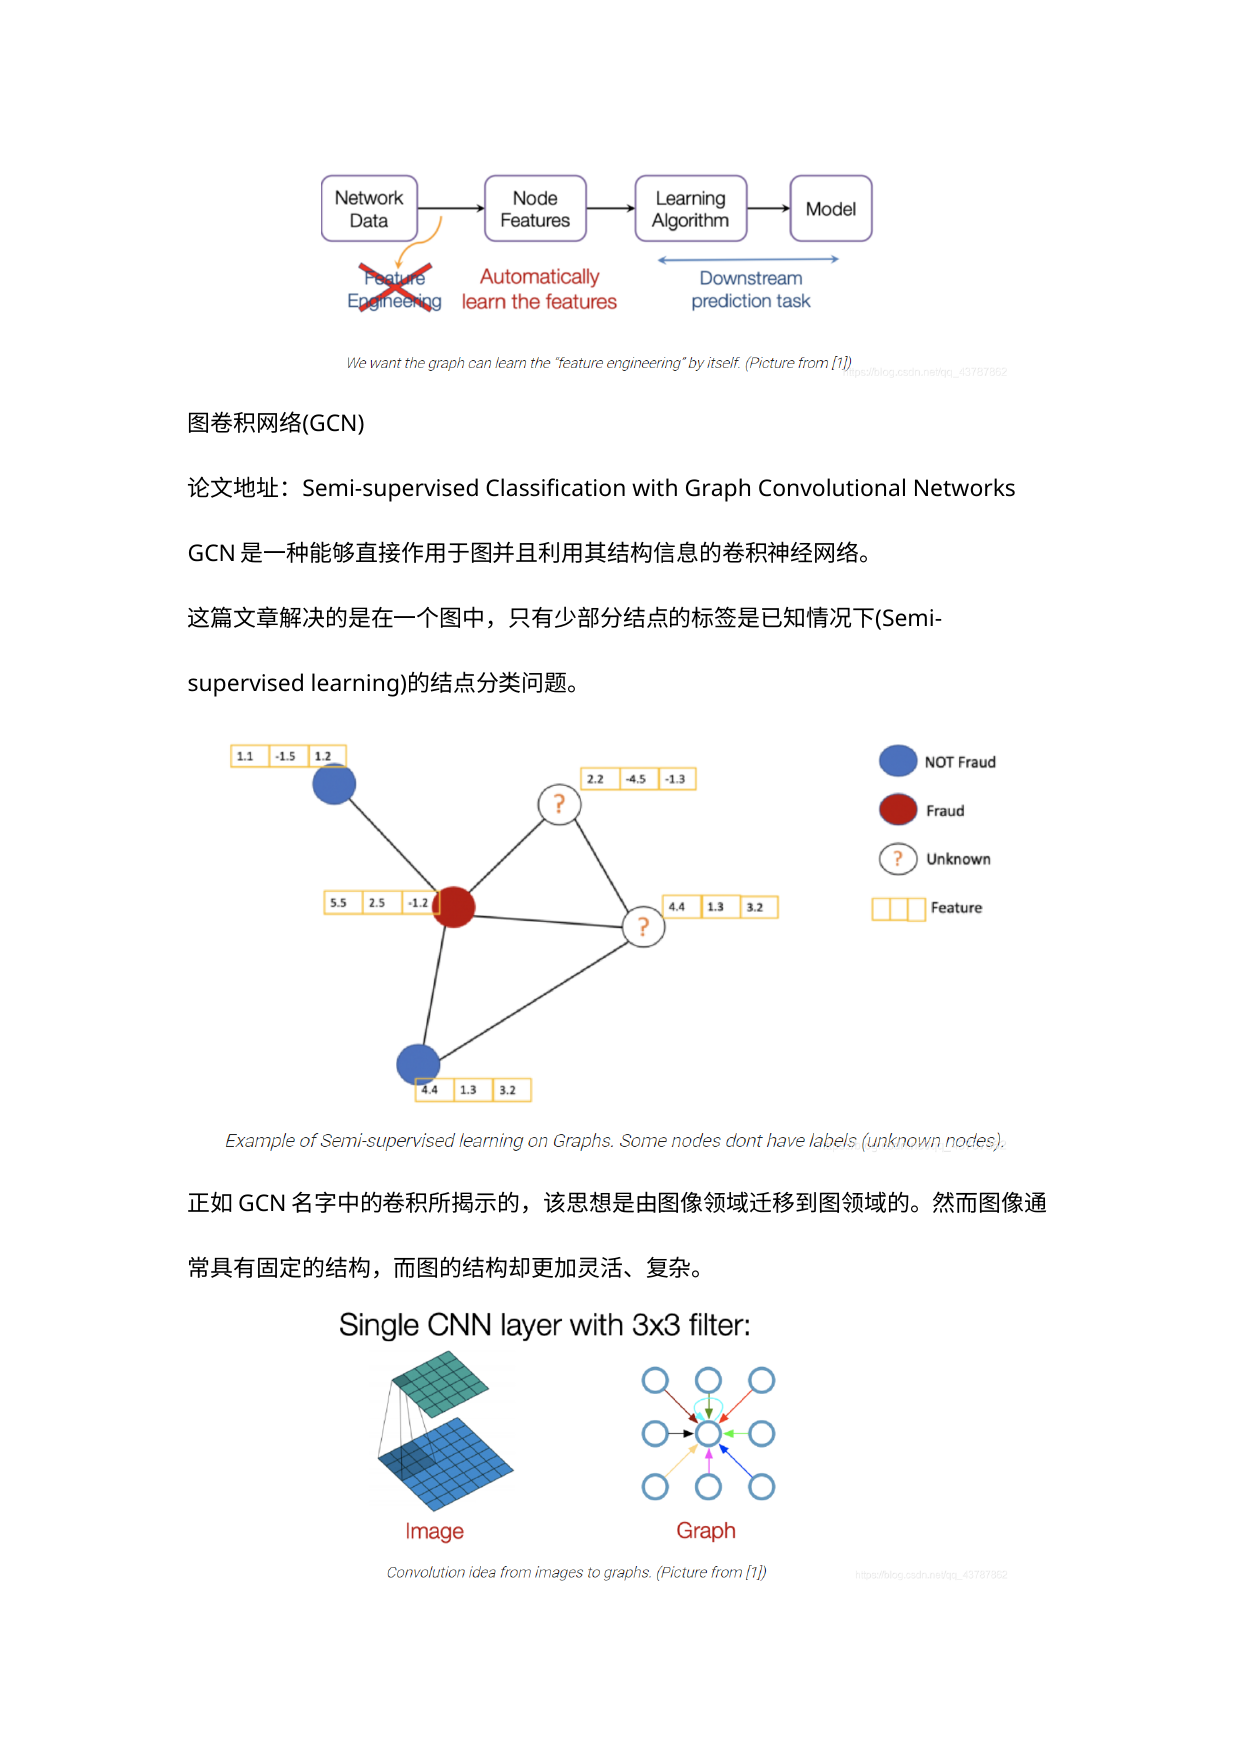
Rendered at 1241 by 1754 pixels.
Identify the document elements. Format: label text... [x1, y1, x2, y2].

text 图卷积网络(GCN) [187, 389, 1053, 454]
text 论文地址：Semi-supervised Classification with Graph Convolutional Networks [187, 454, 1053, 519]
picture [187, 725, 1013, 1159]
picture [187, 167, 1013, 384]
picture [187, 1305, 1013, 1586]
text 这篇文章解决的是在一个图中，只有少部分结点的标签是已知情况下(Semi-supervised learning)的结点分类问题。 [187, 584, 1053, 714]
text GCN是一种能够直接作用于图并且利用其结构信息的卷积神经网络。 [187, 519, 1053, 584]
text 正如GCN名字中的卷积所揭示的，该思想是由图像领域迁移到图领域的。然而图像通常具有固定的结构，而图的结构却更加灵活、复杂。 [187, 1169, 1053, 1299]
